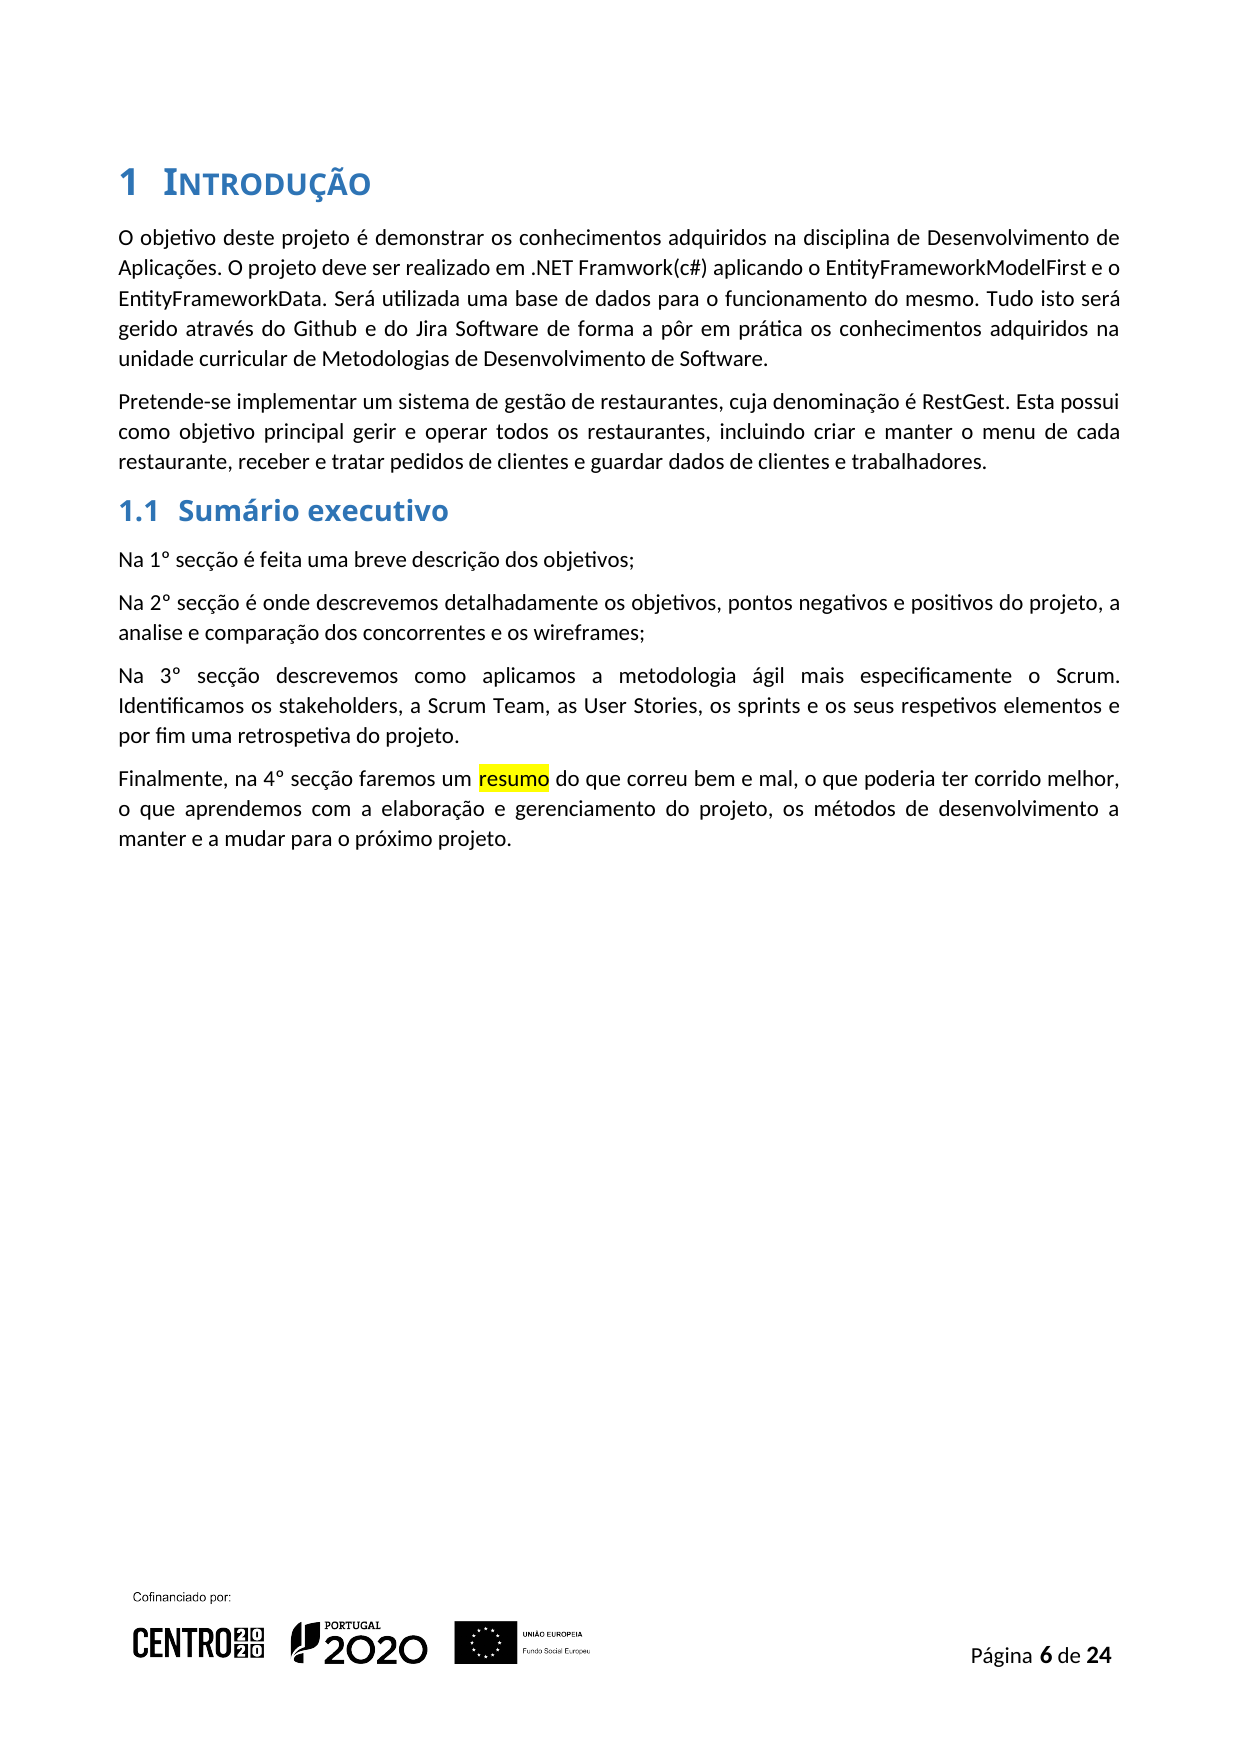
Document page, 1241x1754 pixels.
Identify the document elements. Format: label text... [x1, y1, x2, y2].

subtitle Introdução [118, 156, 1122, 207]
text Finalmente, na 4º secção faremos um resumo do que correu bem e mal, o que poderia ter corrido melhor, o que aprendemos com a elaboração e gerenciamento do projeto, os métodos de desenvolvimento a manter e a mudar para o próximo projeto. [118, 764, 1122, 852]
text Na 3º secção descrevemos como aplicamos a metodologia ágil mais especificamente o Scrum. Identificamos os stakeholders, a Scrum Team, as User Stories, os sprints e os seus respetivos elementos e por fim uma retrospetiva do projeto. [118, 661, 1122, 749]
subtitle Sumário executivo [118, 490, 1122, 529]
text Na 1º secção é feita uma breve descrição dos objetivos; [118, 545, 1122, 573]
text Na 2º secção é onde descrevemos detalhadamente os objetivos, pontos negativos e positivos do projeto, a analise e comparação dos concorrentes e os wireframes; [118, 588, 1122, 646]
text O objetivo deste projeto é demonstrar os conhecimentos adquiridos na disciplina de Desenvolvimento de Aplicações. O projeto deve ser realizado em .NET Framwork(c#) aplicando o EntityFrameworkModelFirst e o EntityFrameworkData. Será utilizada uma base de dados para o funcionamento do mesmo. Tudo isto será gerido através do Github e do Jira Software de forma a pôr em prática os conhecimentos adquiridos na unidade curricular de Metodologias de Desenvolvimento de Software. [118, 223, 1122, 372]
text Pretende-se implementar um sistema de gestão de restaurantes, cuja denominação é RestGest. Esta possui como objetivo principal gerir e operar todos os restaurantes, incluindo criar e manter o menu de cada restaurante, receber e tratar pedidos de clientes e guardar dados de clientes e trabalhadores. [118, 387, 1122, 475]
picture [133, 1592, 590, 1664]
